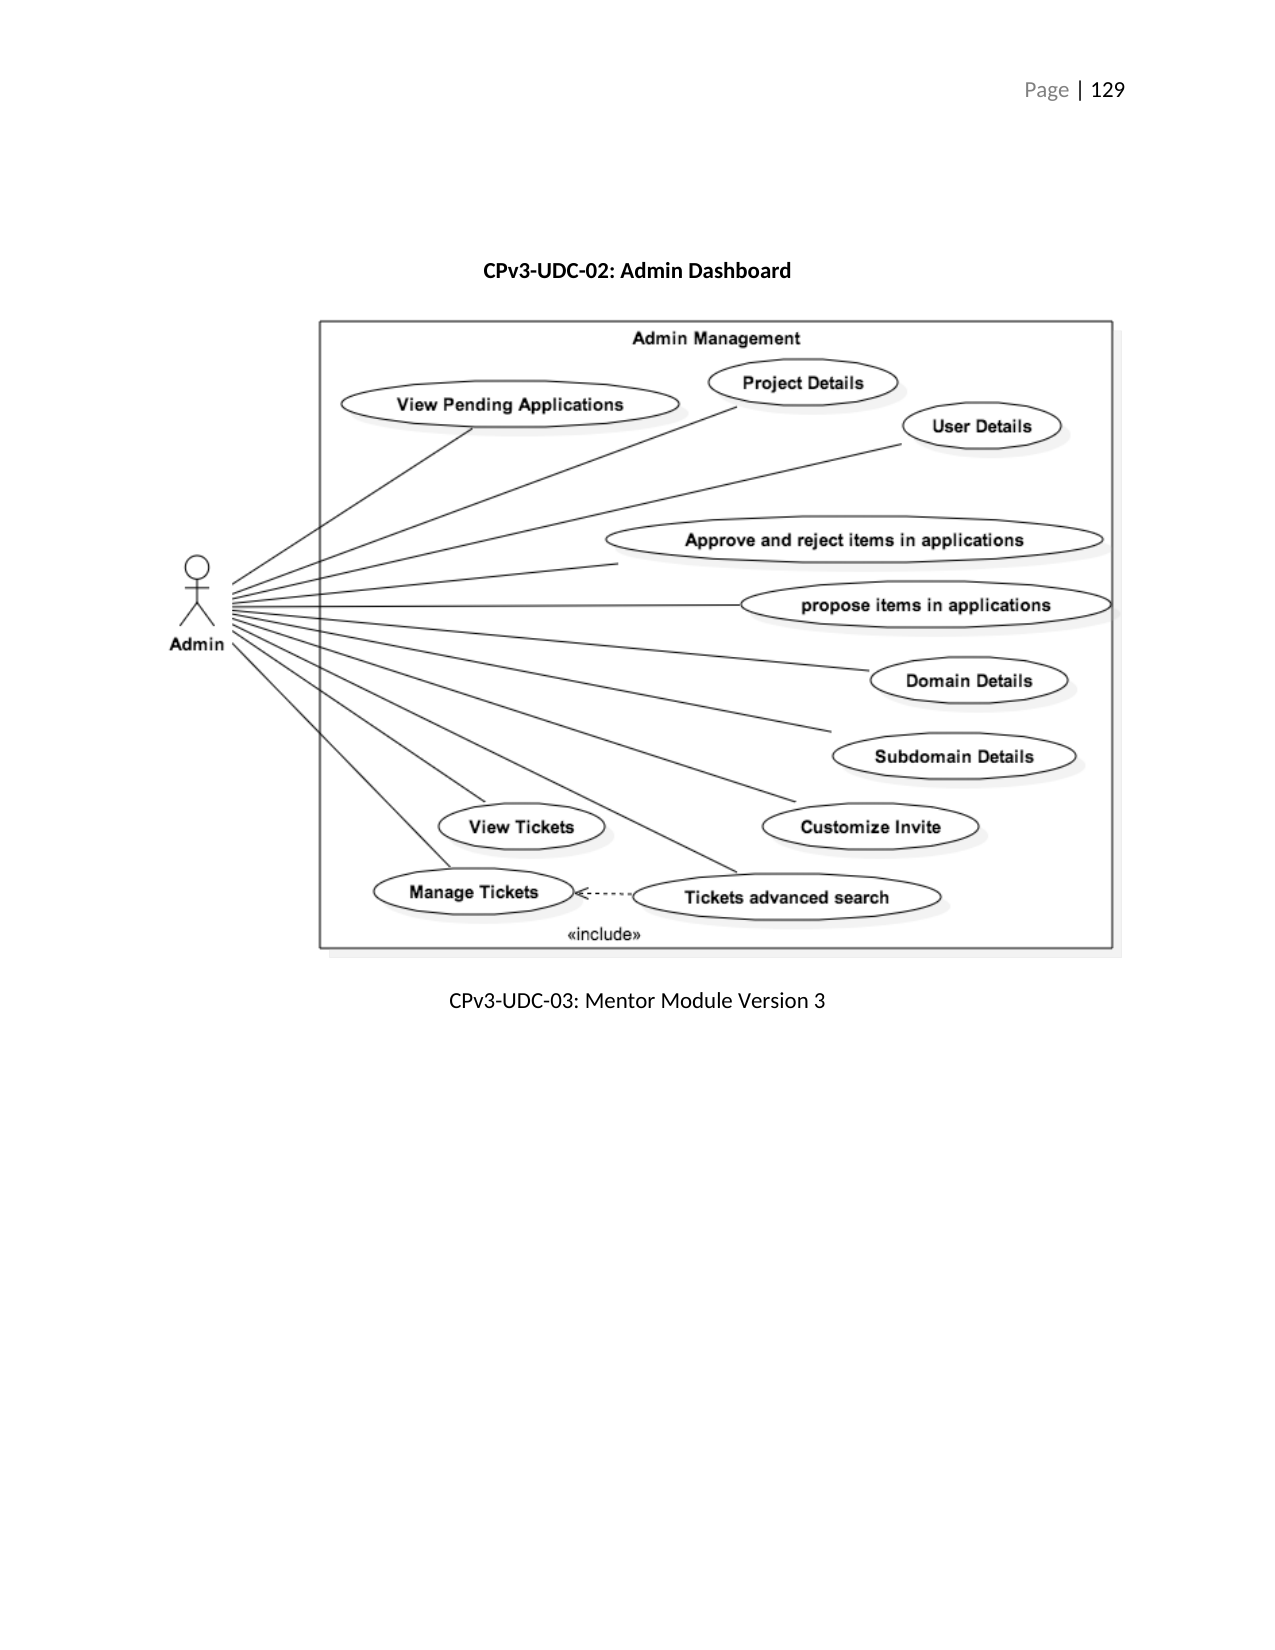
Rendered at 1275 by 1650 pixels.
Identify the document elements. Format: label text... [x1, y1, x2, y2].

text CPv3-UDC-03: Mentor Module Version 3 [150, 986, 1125, 1014]
text CPv3-UDC-02: Admin Dashboard [150, 256, 1125, 284]
picture [150, 309, 1125, 962]
